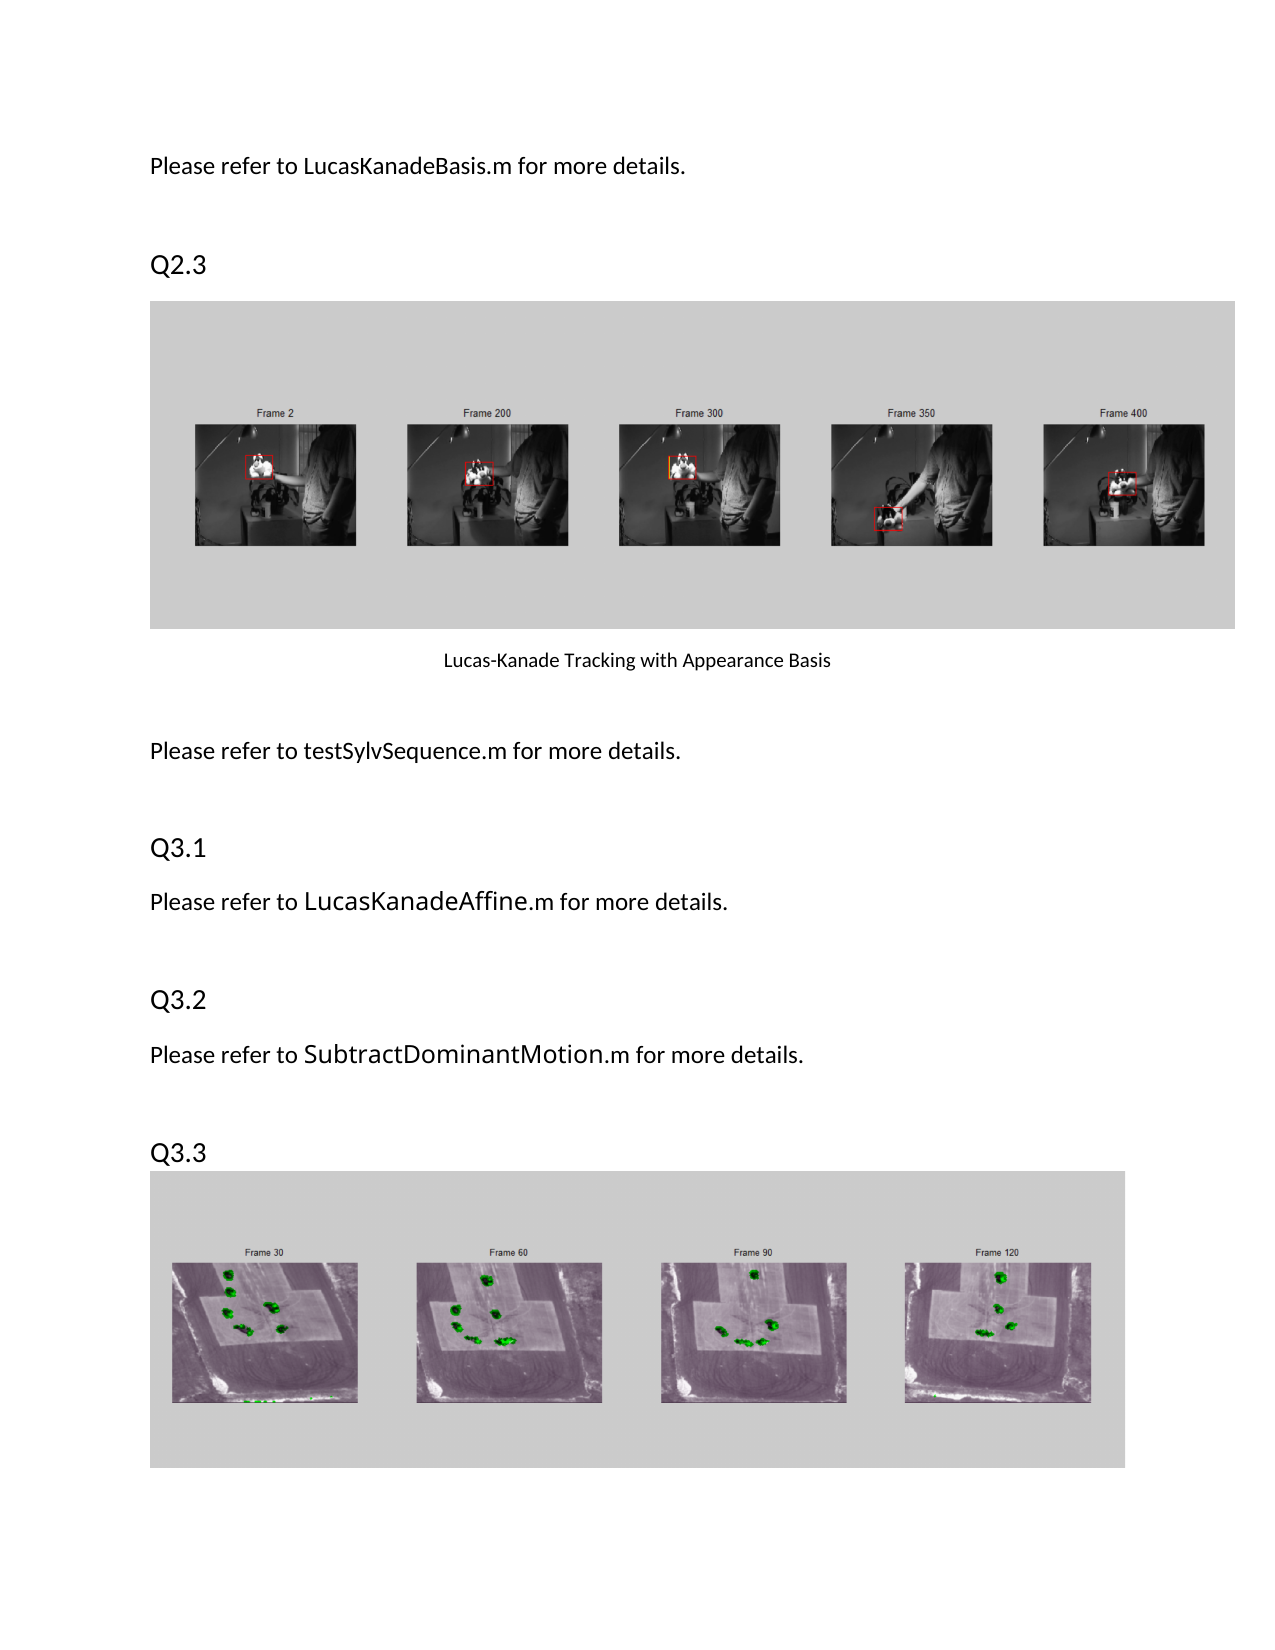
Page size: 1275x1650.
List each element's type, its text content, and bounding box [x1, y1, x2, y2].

text Please refer to testSylvSequence.m for more details. [150, 735, 1125, 766]
text Q3.3 [150, 1134, 1125, 1171]
text Q2.3 [150, 246, 1125, 282]
text Q3.1 [150, 829, 1125, 864]
text Q3.2 [150, 981, 1125, 1017]
text Please refer to SubtractDominantMotion.m for more details. [150, 1036, 1125, 1071]
text Lucas-Kanade Tracking with Appearance Basis [150, 647, 1125, 672]
picture [150, 1171, 1125, 1468]
text Please refer to LucasKanadeAffine.m for more details. [150, 884, 1125, 918]
text Please refer to LucasKanadeBasis.m for more details. [150, 150, 1125, 181]
picture [150, 301, 1235, 629]
